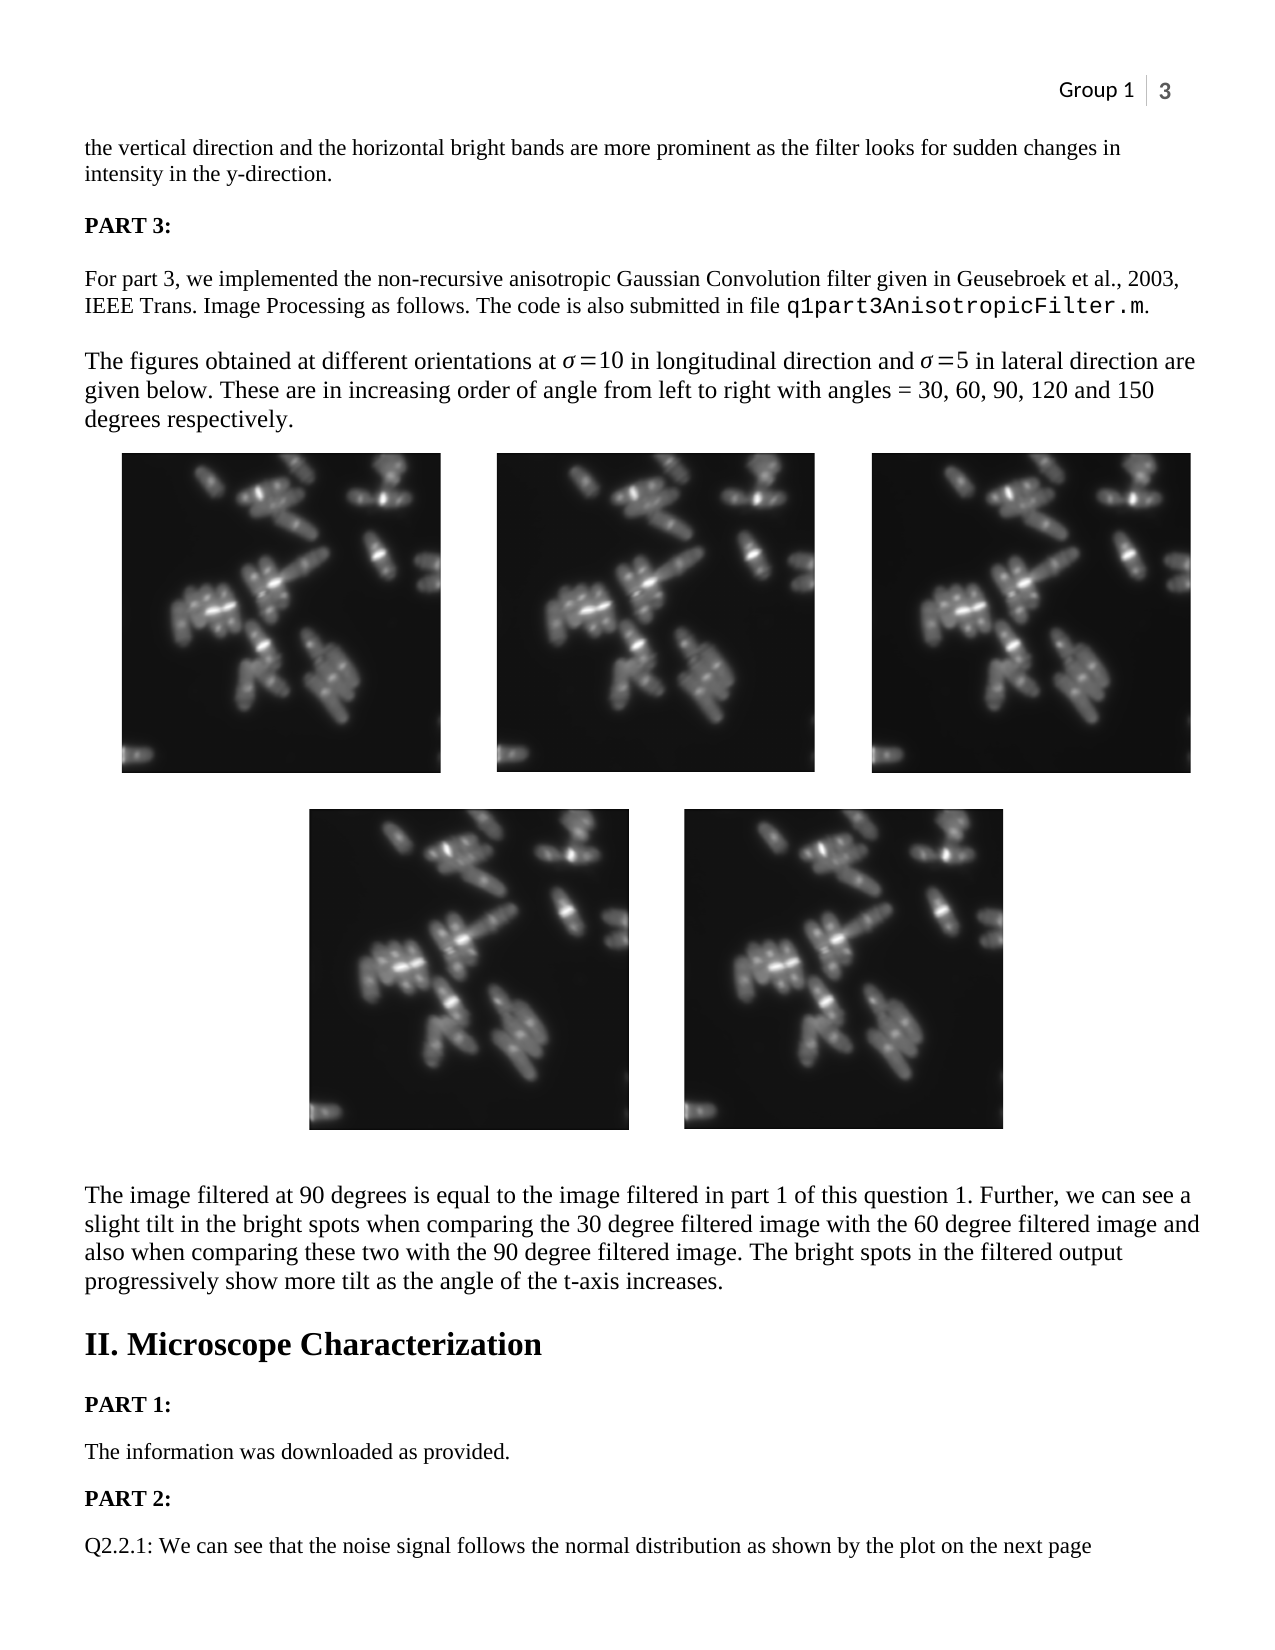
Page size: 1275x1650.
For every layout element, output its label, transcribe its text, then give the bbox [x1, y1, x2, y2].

picture [684, 809, 1004, 1129]
text The image filtered at 90 degrees is equal to the image filtered in part 1 of this question 1. Further, we can see a slight tilt in the bright spots when comparing the 30 degree filtered image with the 60 degree filtered image and also when comparing these two with the 90 degree filtered image. The bright spots in the filtered output progressively show more tilt as the angle of the t-axis increases. [84, 1180, 1200, 1295]
text For part 3, we implemented the non-recursive anisotropic Gaussian Convolution filter given in Geusebroek et al., 2003, IEEE Trans. Image Processing as follows. The code is also submitted in file q1part3AnisotropicFilter.m. [84, 265, 1200, 320]
picture [496, 453, 815, 772]
text Q2.2.1: We can see that the noise signal follows the normal distribution as shown by the plot on the next page [84, 1532, 1200, 1559]
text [84, 133, 1200, 186]
picture [121, 453, 441, 773]
text The information was downloaded as provided. [84, 1438, 1200, 1464]
text PART 1: [84, 1391, 1200, 1417]
text PART 2: [84, 1485, 1200, 1512]
picture [309, 809, 629, 1130]
text II. Microscope Characterization [84, 1324, 1200, 1362]
text The figures obtained at different orientations at in longitudinal direction and in lateral direction are given below. These are in increasing order of angle from left to right with angles = 30, 60, 90, 120 and 150 degrees respectively. [84, 346, 1200, 432]
picture [871, 453, 1191, 773]
text PART 3: [84, 213, 1200, 239]
